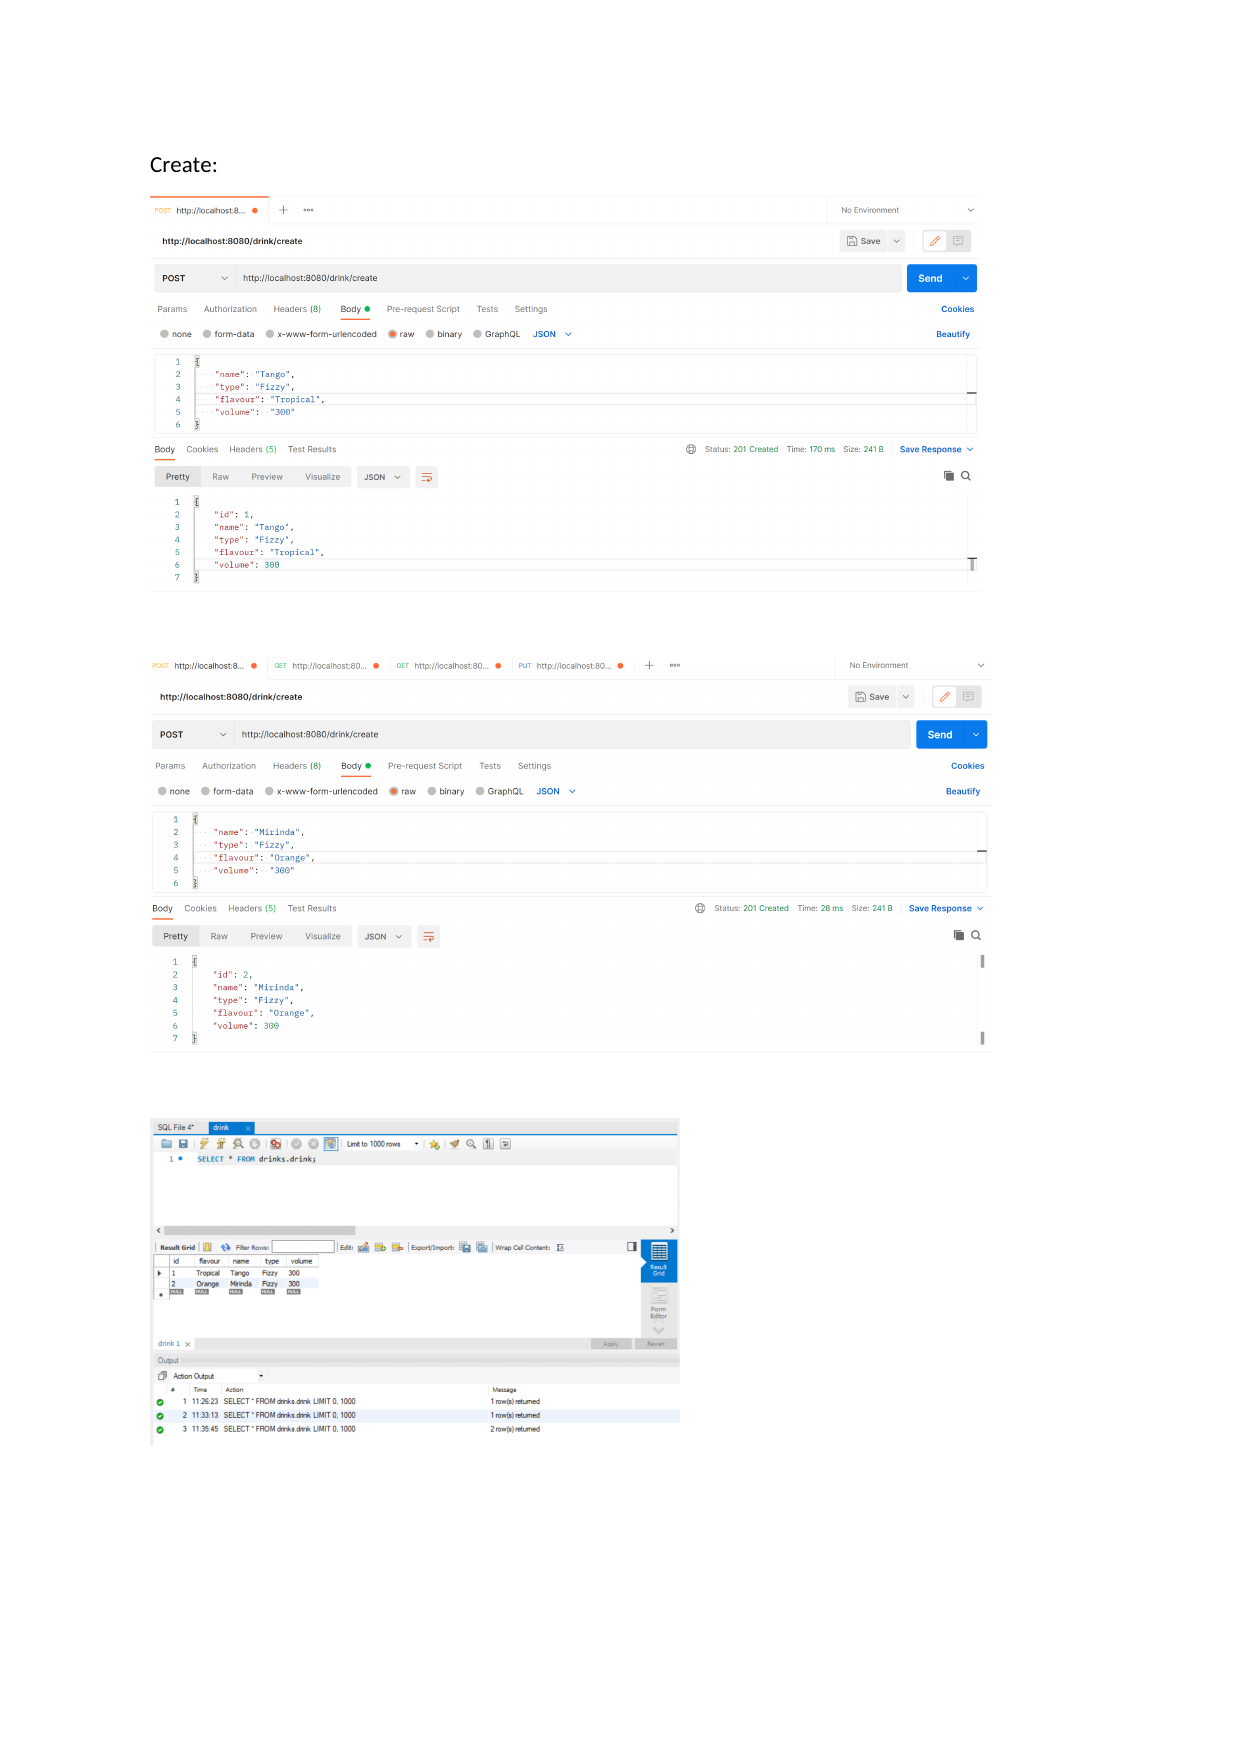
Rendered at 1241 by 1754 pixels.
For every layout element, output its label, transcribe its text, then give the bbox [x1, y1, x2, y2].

picture [150, 657, 992, 1053]
picture [150, 196, 981, 592]
picture [150, 1118, 680, 1446]
text Create: [150, 150, 1090, 178]
